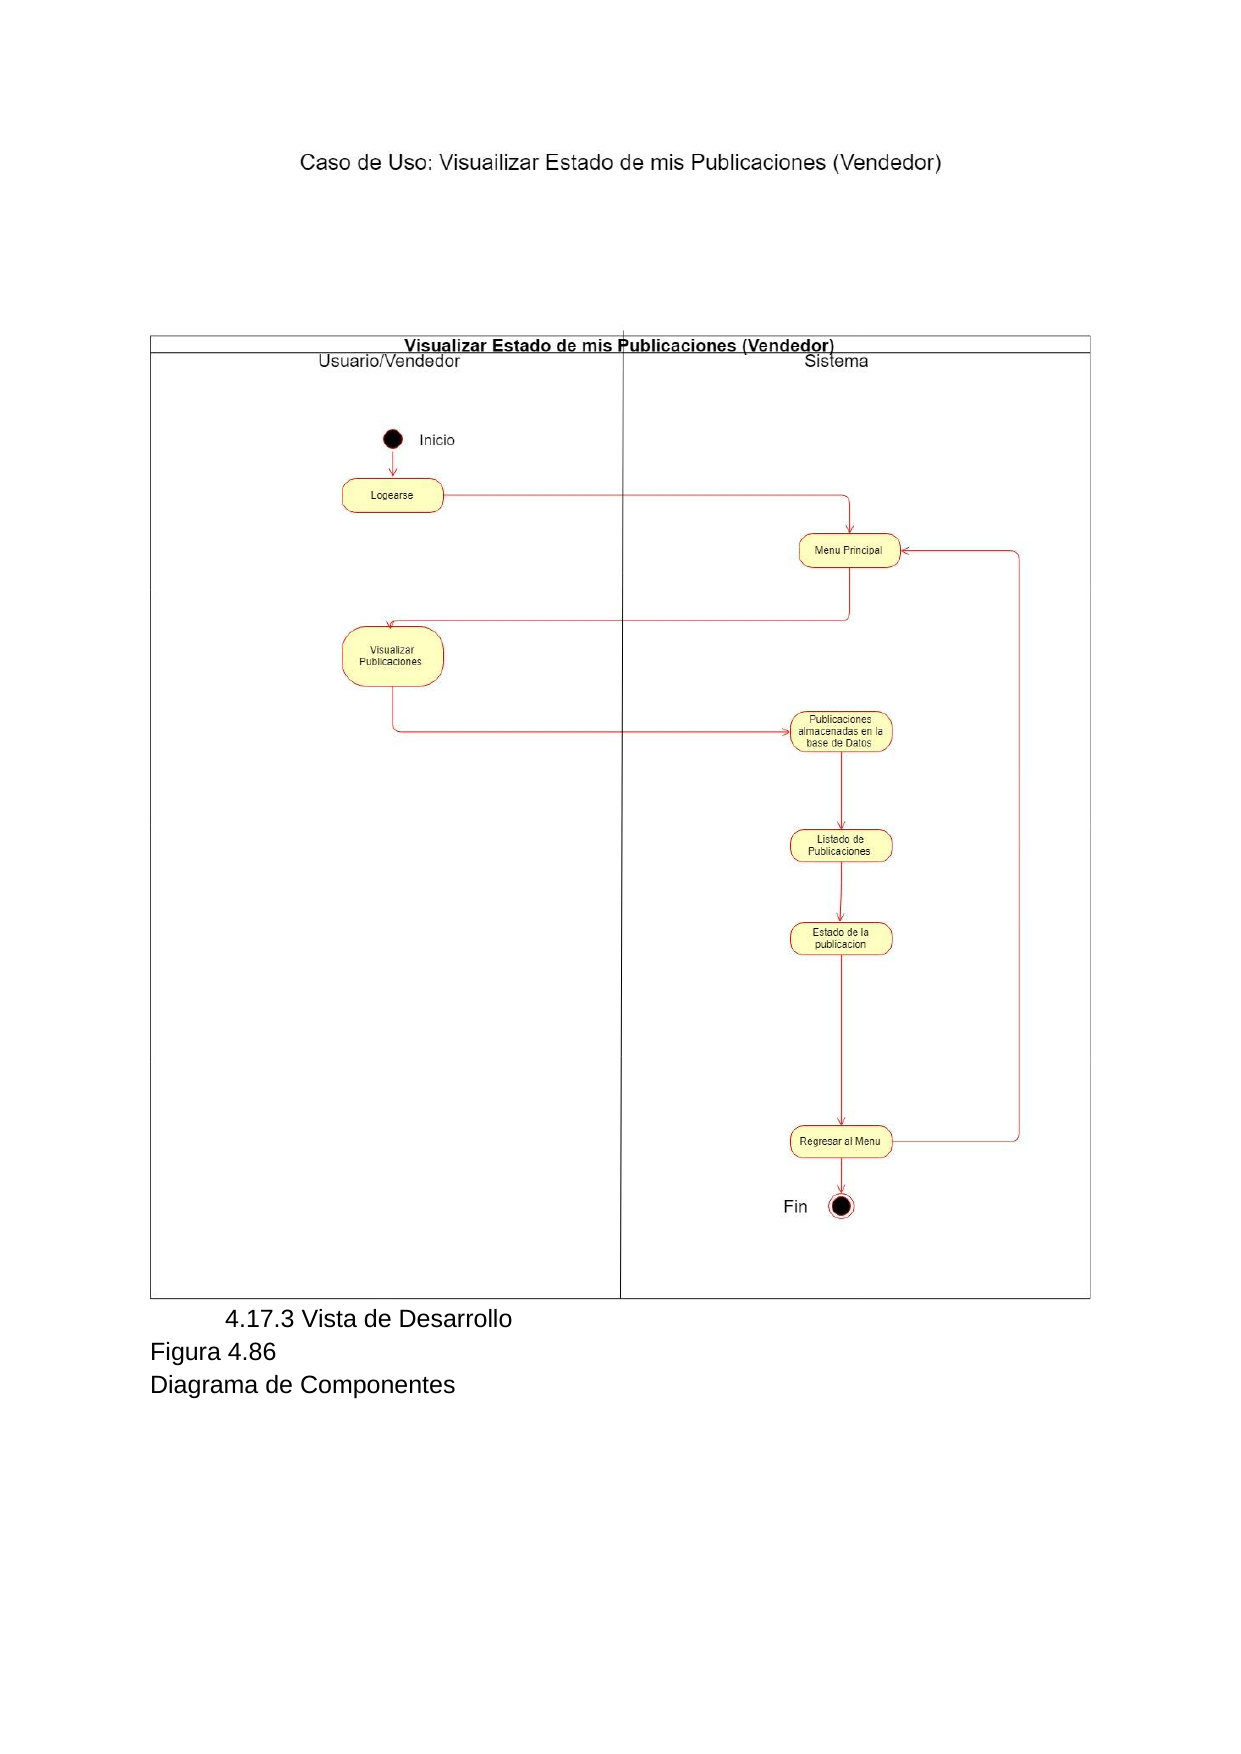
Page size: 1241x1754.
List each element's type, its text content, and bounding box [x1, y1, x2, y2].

picture [150, 150, 1091, 1300]
text Figura 4.86 [150, 1337, 1090, 1366]
text Diagrama de Componentes [150, 1370, 1090, 1399]
text 4.17.3 Vista de Desarrollo [225, 1304, 1090, 1333]
